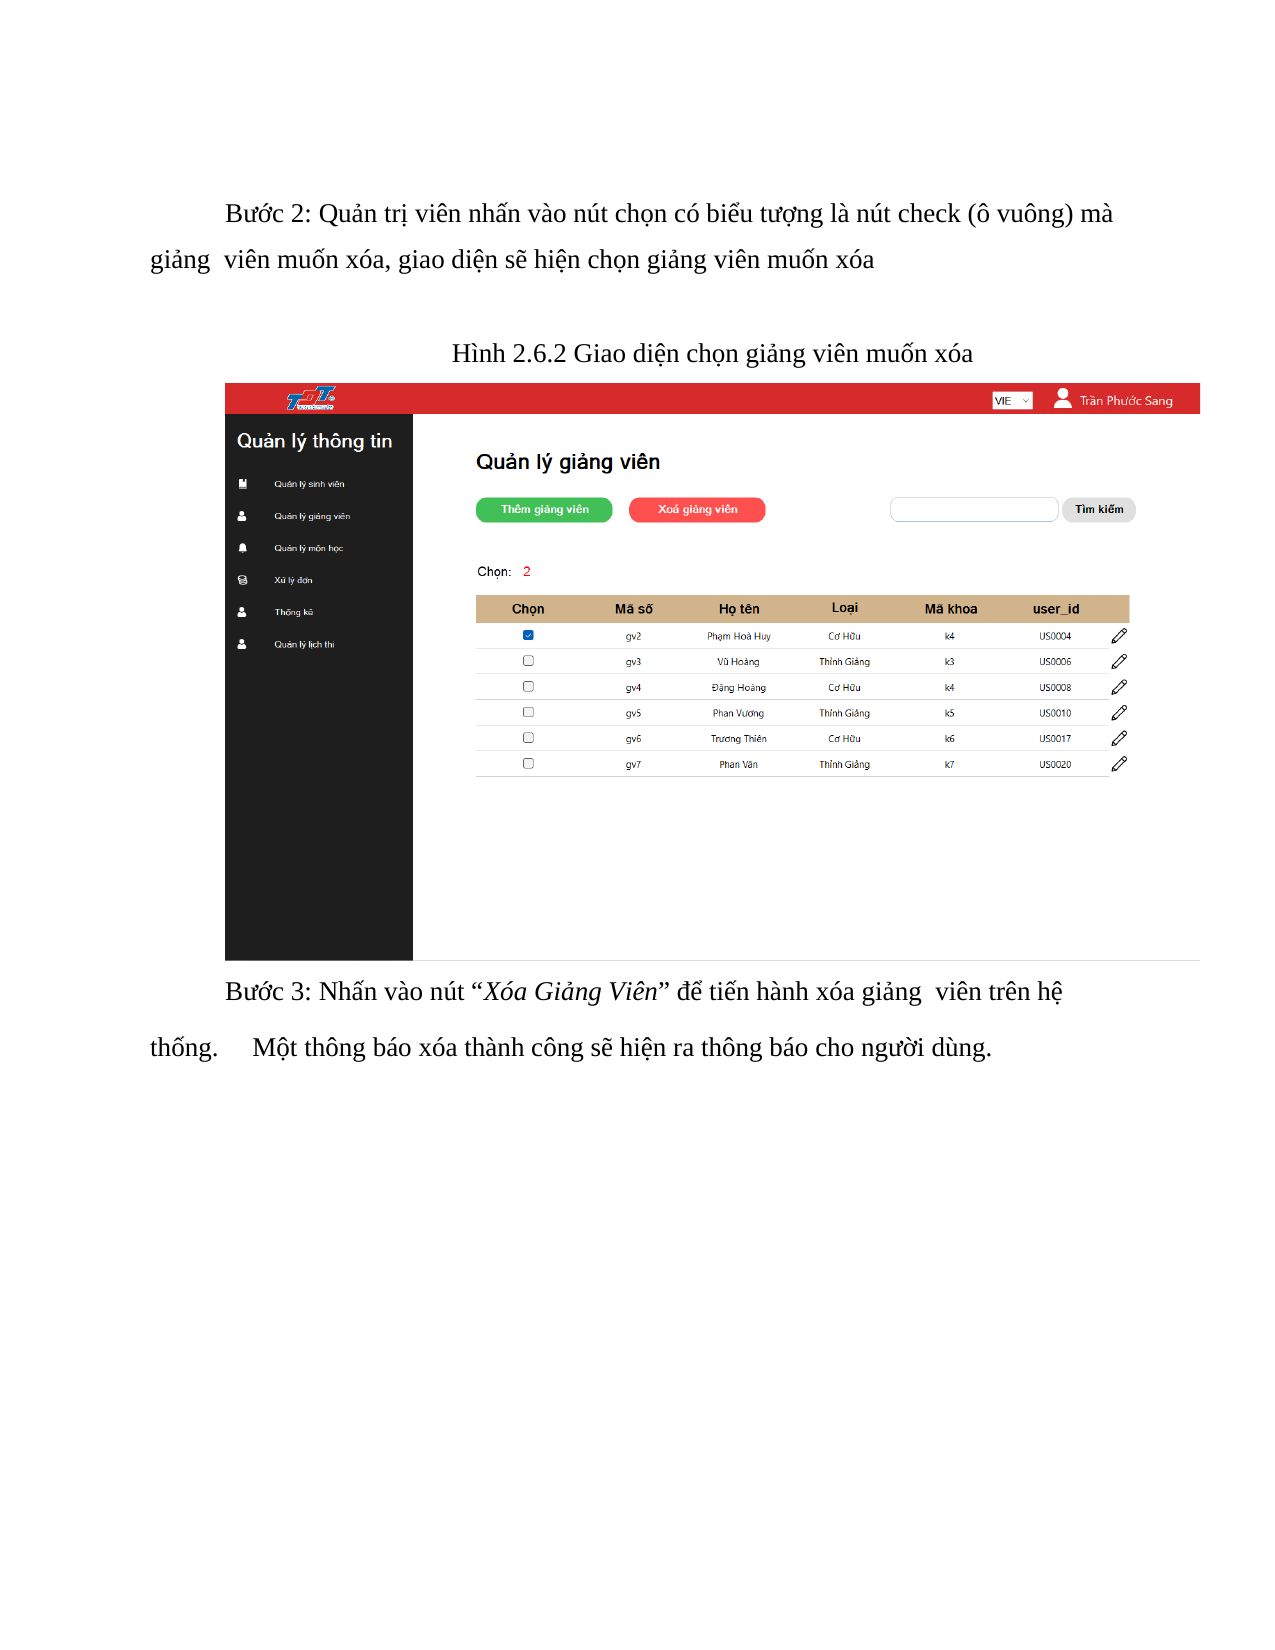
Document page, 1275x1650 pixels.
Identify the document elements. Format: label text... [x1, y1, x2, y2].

text Hình 2.6.2 Giao diện chọn giảng viên muốn xóa [150, 337, 1125, 368]
picture [225, 383, 1200, 961]
text Bước 3: Nhấn vào nút “Xóa Giảng Viên” để tiến hành xóa giảng viên trên hệ thống. Một thông báo xóa thành công sẽ hiện ra thông báo cho người dùng. [150, 975, 1125, 1062]
text Bước 2: Quản trị viên nhấn vào nút chọn có biểu tượng là nút check (ô vuông) mà giảng viên muốn xóa, giao diện sẽ hiện chọn giảng viên muốn xóa [150, 197, 1125, 274]
